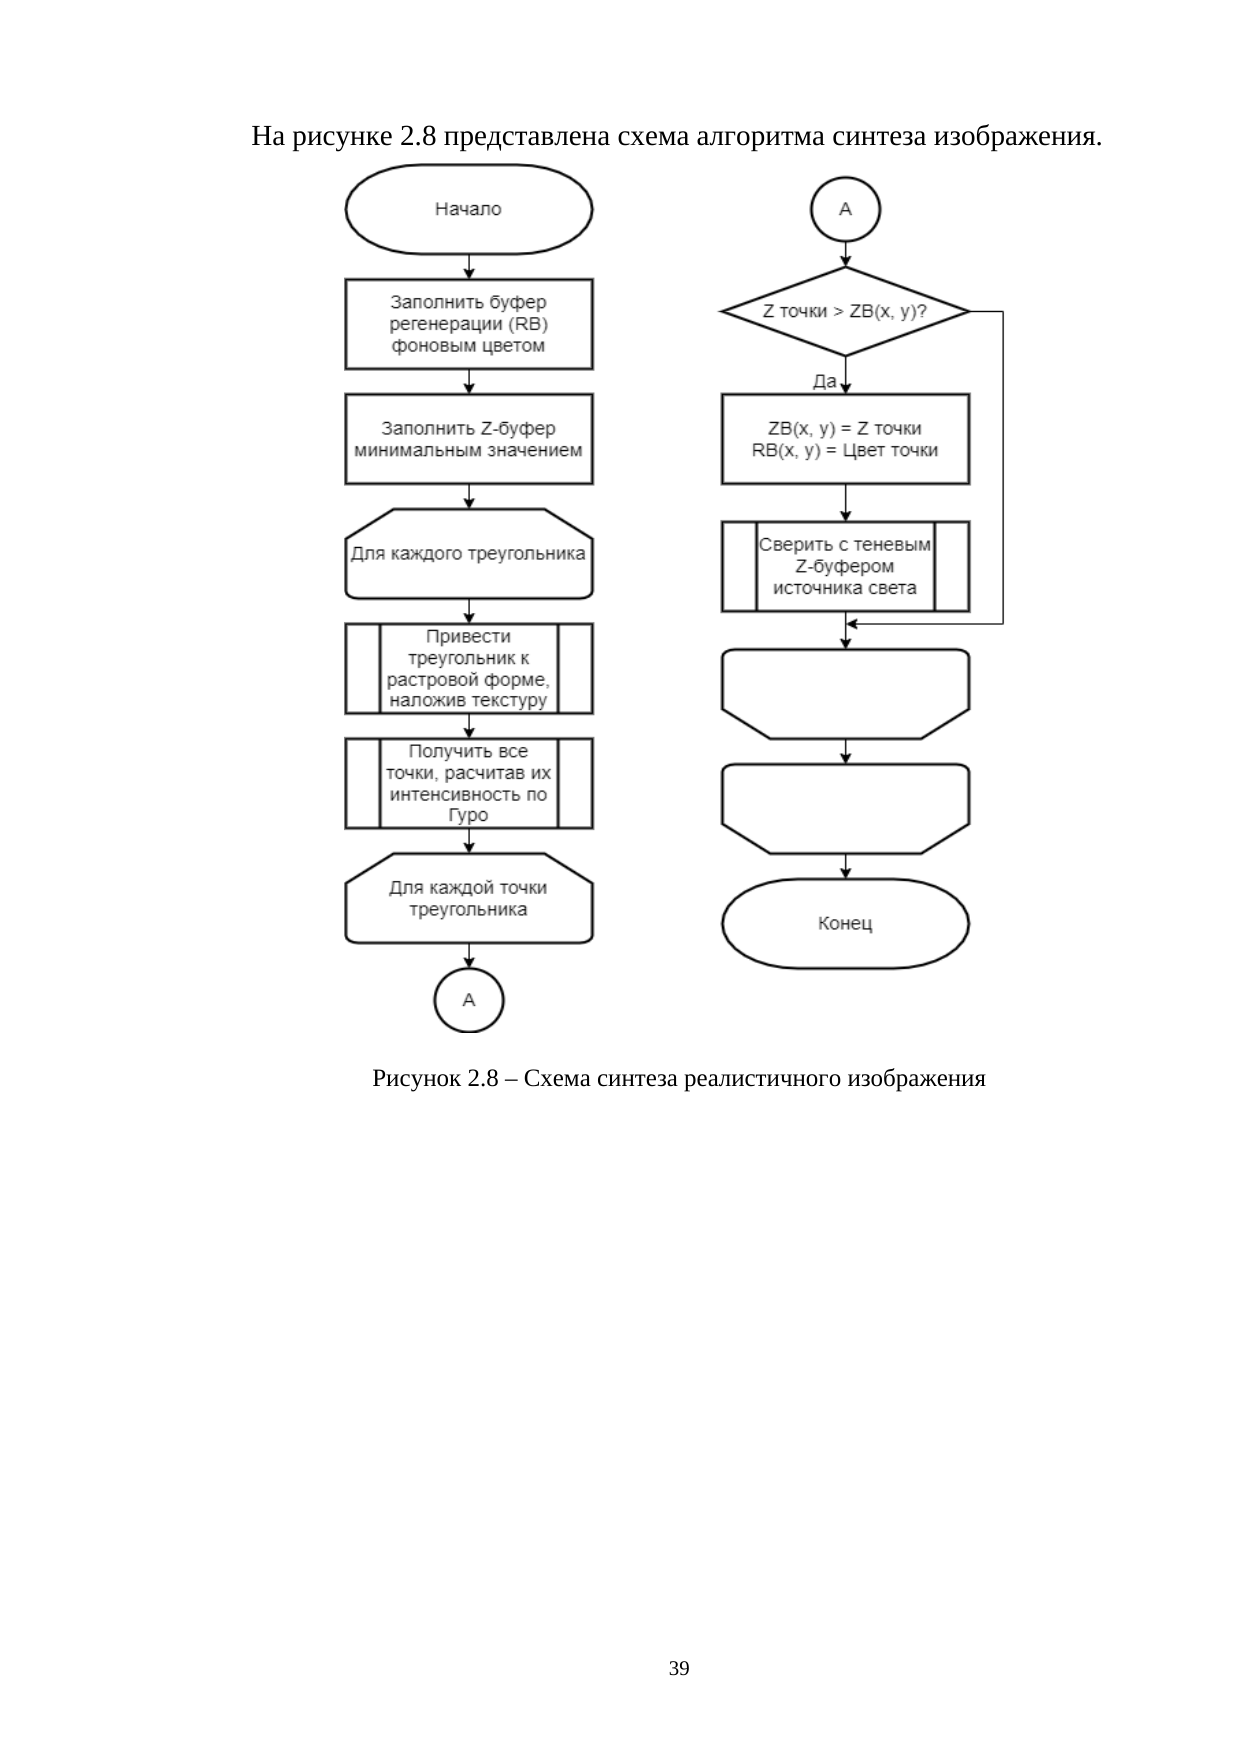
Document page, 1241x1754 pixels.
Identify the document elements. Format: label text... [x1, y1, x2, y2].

picture [344, 163, 1015, 1033]
text На рисунке 2.8 представлена схема алгоритма синтеза изображения. [177, 118, 1181, 152]
